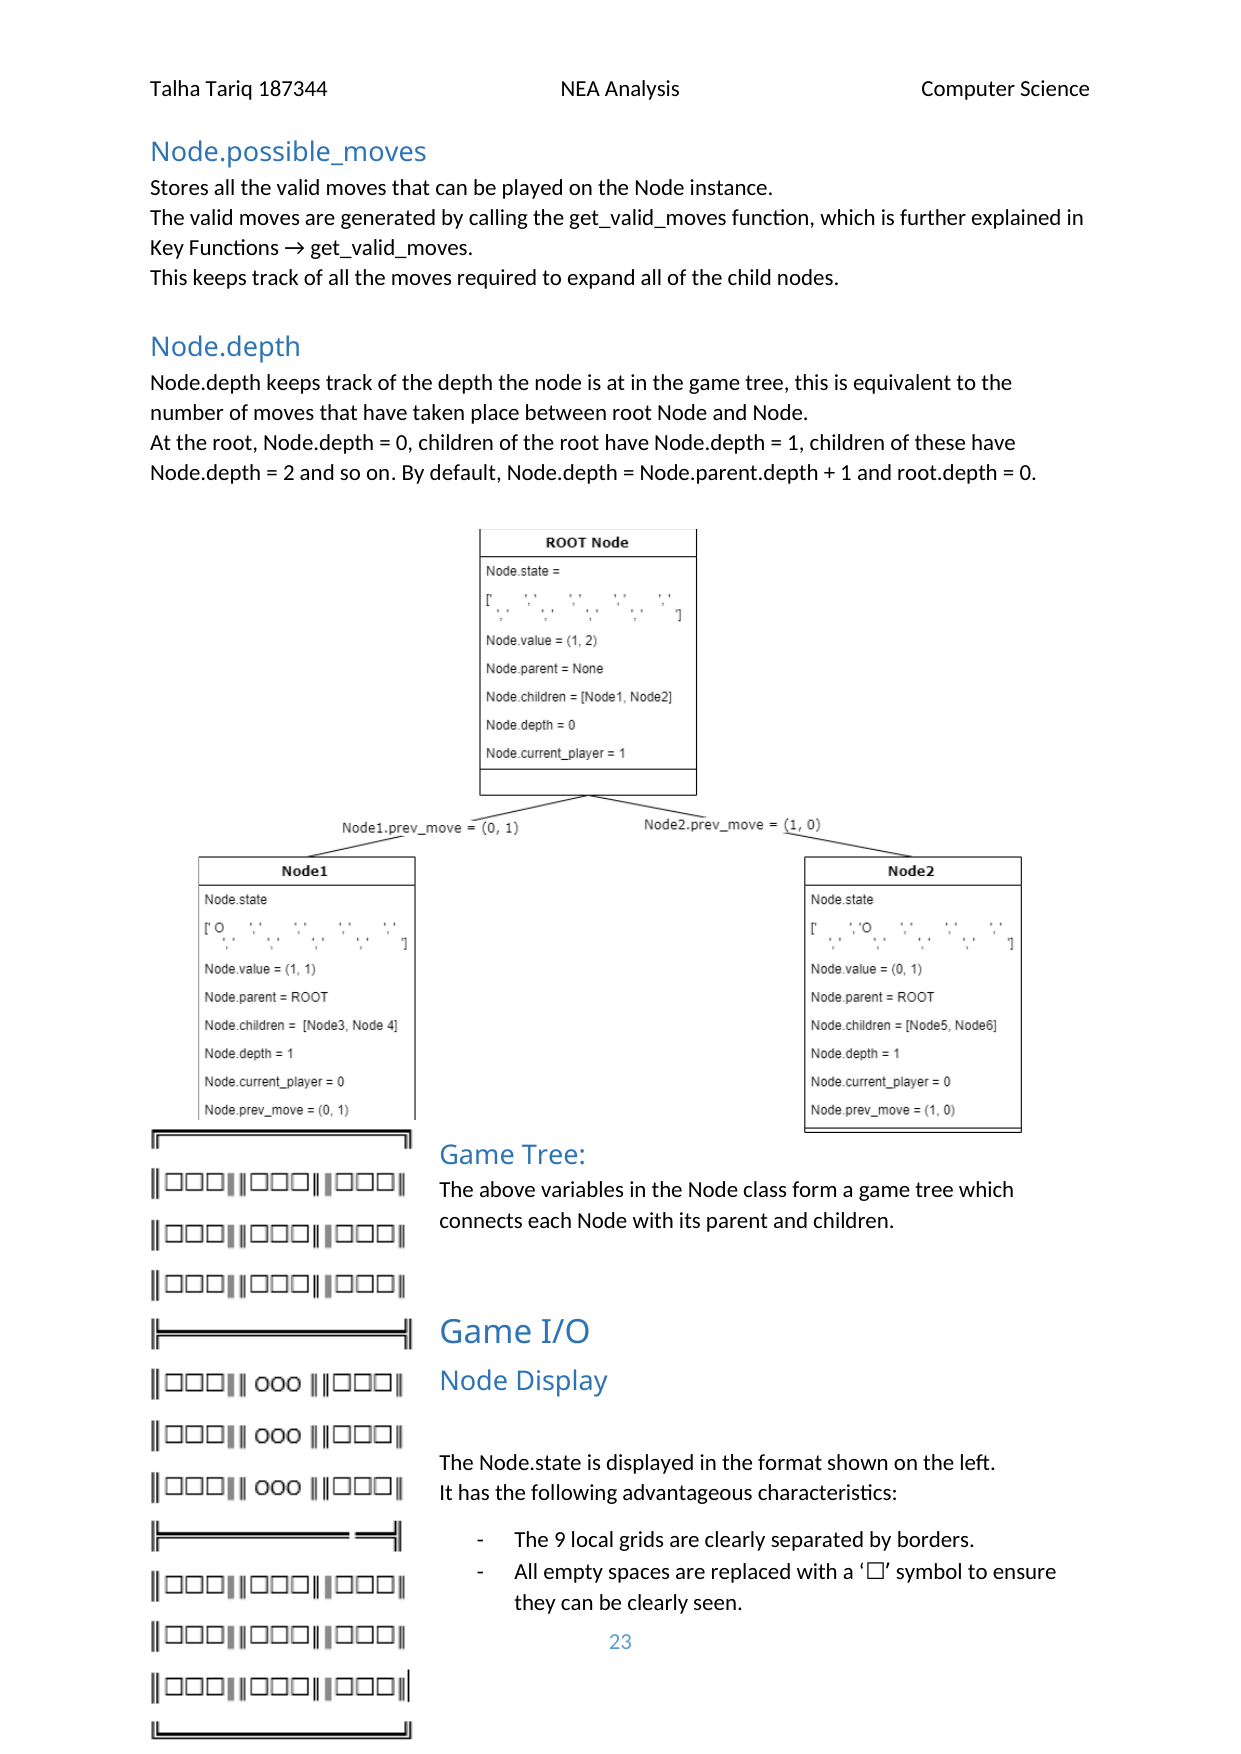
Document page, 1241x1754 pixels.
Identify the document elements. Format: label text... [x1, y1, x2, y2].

text At the root, Node.depth = 0, children of the root have Node.depth = 1, children of these have Node.depth = 2 and so on. By default, Node.depth = Node.parent.depth + 1 and root.depth = 0. [150, 428, 1090, 486]
text Stores all the valid moves that can be played on the Node instance. [150, 173, 1090, 201]
text The valid moves are generated by calling the get_valid_moves function, which is further explained in Key Functions → get_valid_moves. [150, 203, 1090, 261]
list All empty spaces are replaced with a ‘☐’ symbol to ensure they can be clearly seen. [421, 1555, 1090, 1616]
subtitle Game Tree: [150, 493, 1090, 1173]
subtitle Node Display [421, 1361, 1090, 1398]
text Node.depth keeps track of the depth the node is at in the game tree, this is equivalent to the number of moves that have taken place between root Node and Node. [150, 368, 1090, 426]
subtitle Node.depth [150, 328, 1090, 365]
text The above variables in the Node class form a game tree which connects each Node with its parent and children. [421, 1176, 1090, 1234]
subtitle Game I/O [421, 1308, 1090, 1353]
subtitle Node.possible_moves [150, 133, 1090, 170]
list The 9 local grids are clearly separated by borders. [421, 1525, 1090, 1553]
picture [142, 529, 1023, 1754]
text It has the following advantageous characteristics: [421, 1478, 1090, 1506]
text This keeps track of all the moves required to expand all of the child nodes. [150, 263, 1090, 291]
text The Node.state is displayed in the format shown on the left. [421, 1448, 1090, 1476]
